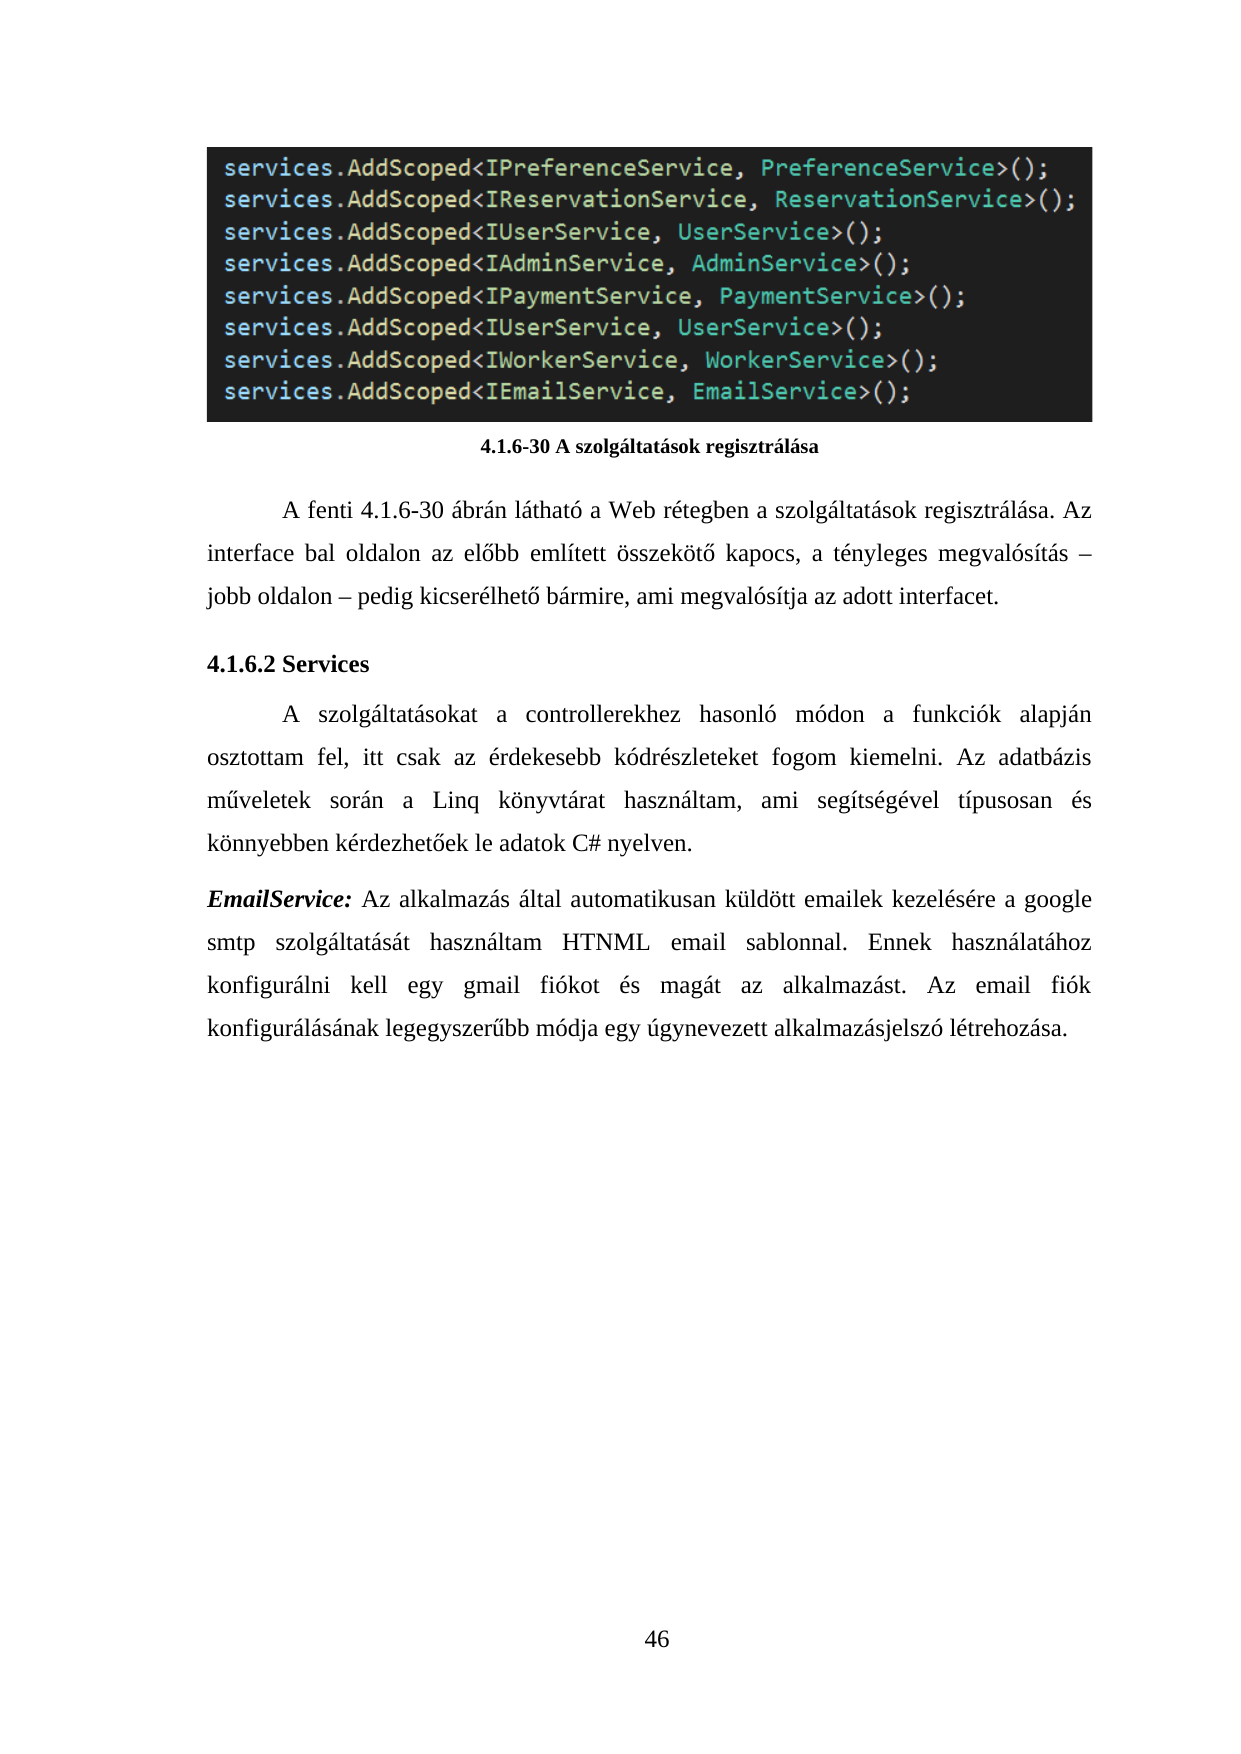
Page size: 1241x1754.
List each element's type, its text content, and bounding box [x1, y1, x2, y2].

text A szolgáltatásokat a controllerekhez hasonló módon a funkciók alapján osztottam fel, itt csak az érdekesebb kódrészleteket fogom kiemelni. Az adatbázis műveletek során a Linq könyvtárat használtam, ami segítségével típusosan és könnyebben kérdezhetőek le adatok C# nyelven. [207, 699, 1092, 857]
text 4.1.6 A szolgáltatások regisztrálása [207, 434, 1092, 458]
subtitle Services [207, 649, 1092, 678]
picture [206, 147, 1093, 422]
text EmailService: Az alkalmazás által automatikusan küldött emailek kezelésére a google smtp szolgáltatását használtam HTNML email sablonnal. Ennek használatához konfigurálni kell egy gmail fiókot és magát az alkalmazást. Az email fiók konfigurálásának legegyszerűbb módja egy úgynevezett alkalmazásjelszó létrehozása. [207, 884, 1092, 1042]
